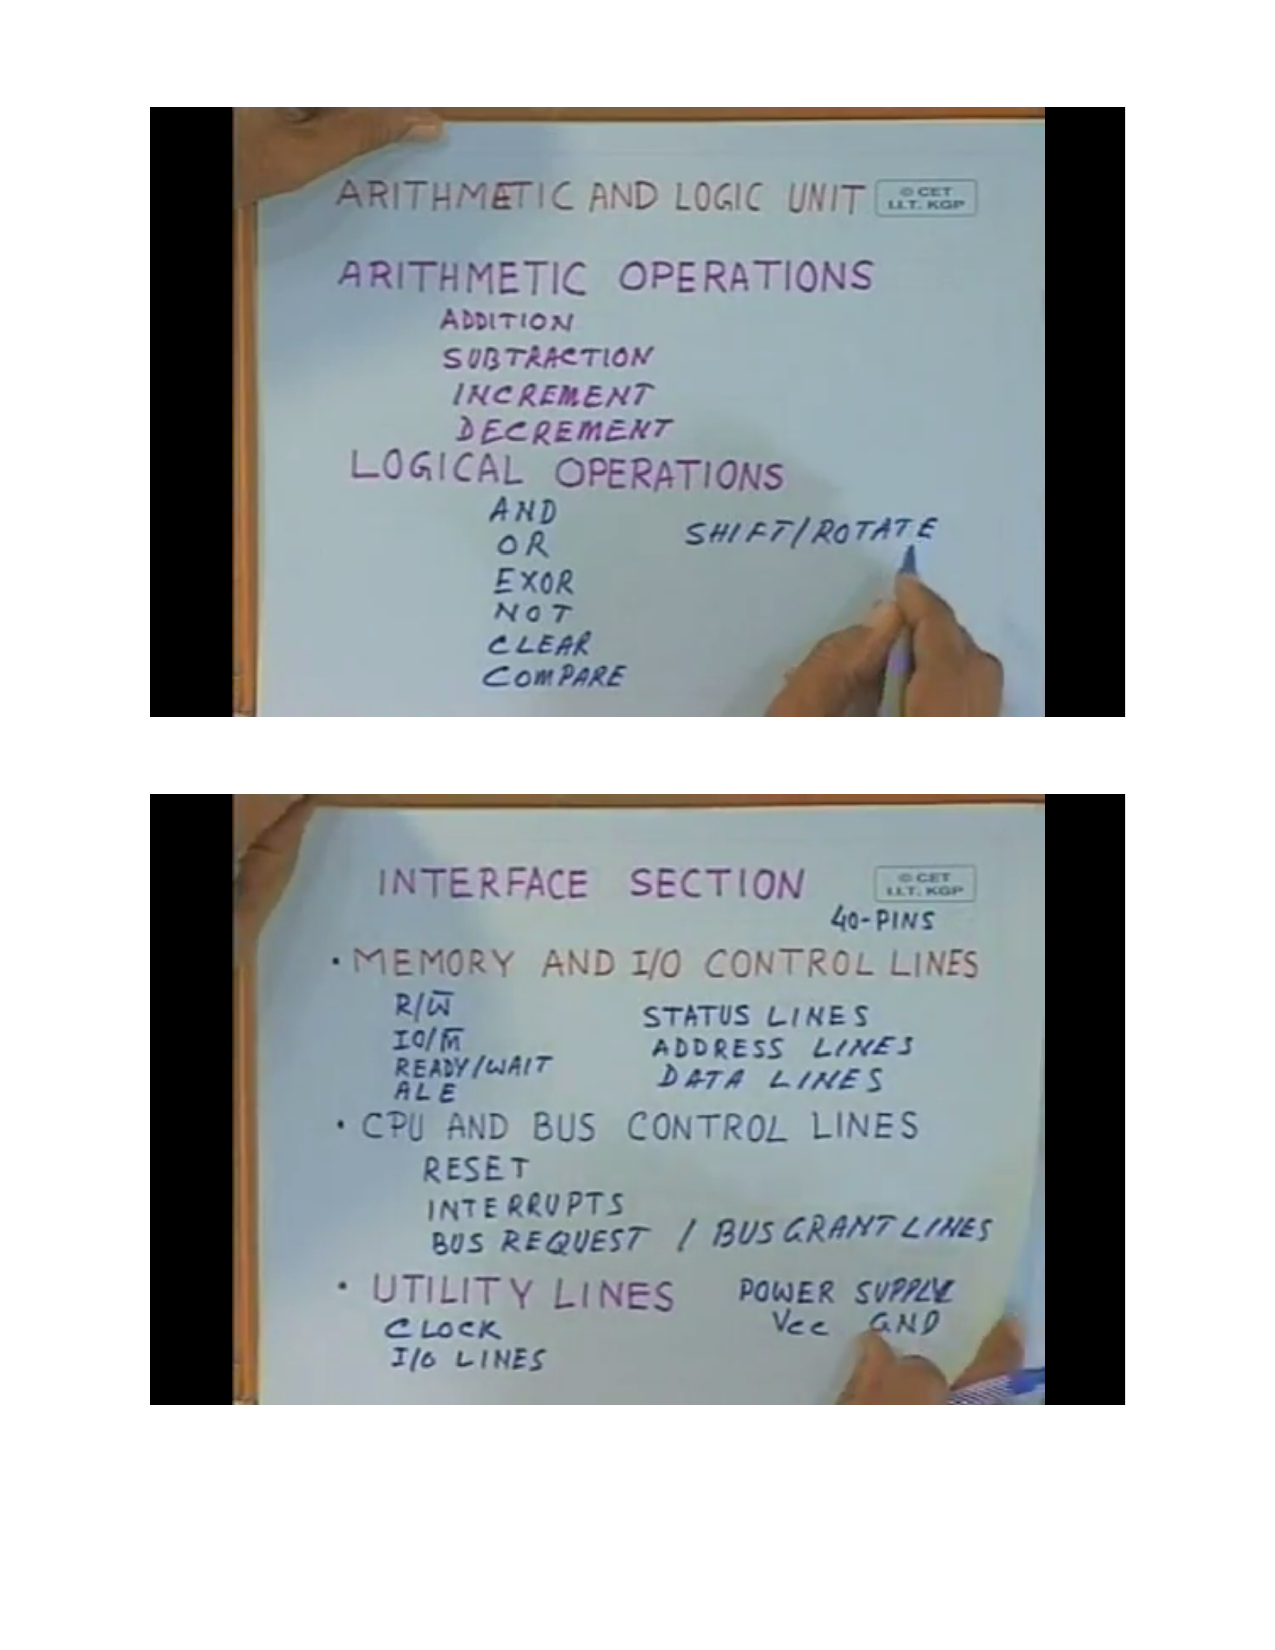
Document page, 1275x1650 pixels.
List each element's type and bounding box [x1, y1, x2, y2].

picture [150, 794, 1125, 1405]
picture [150, 107, 1125, 717]
